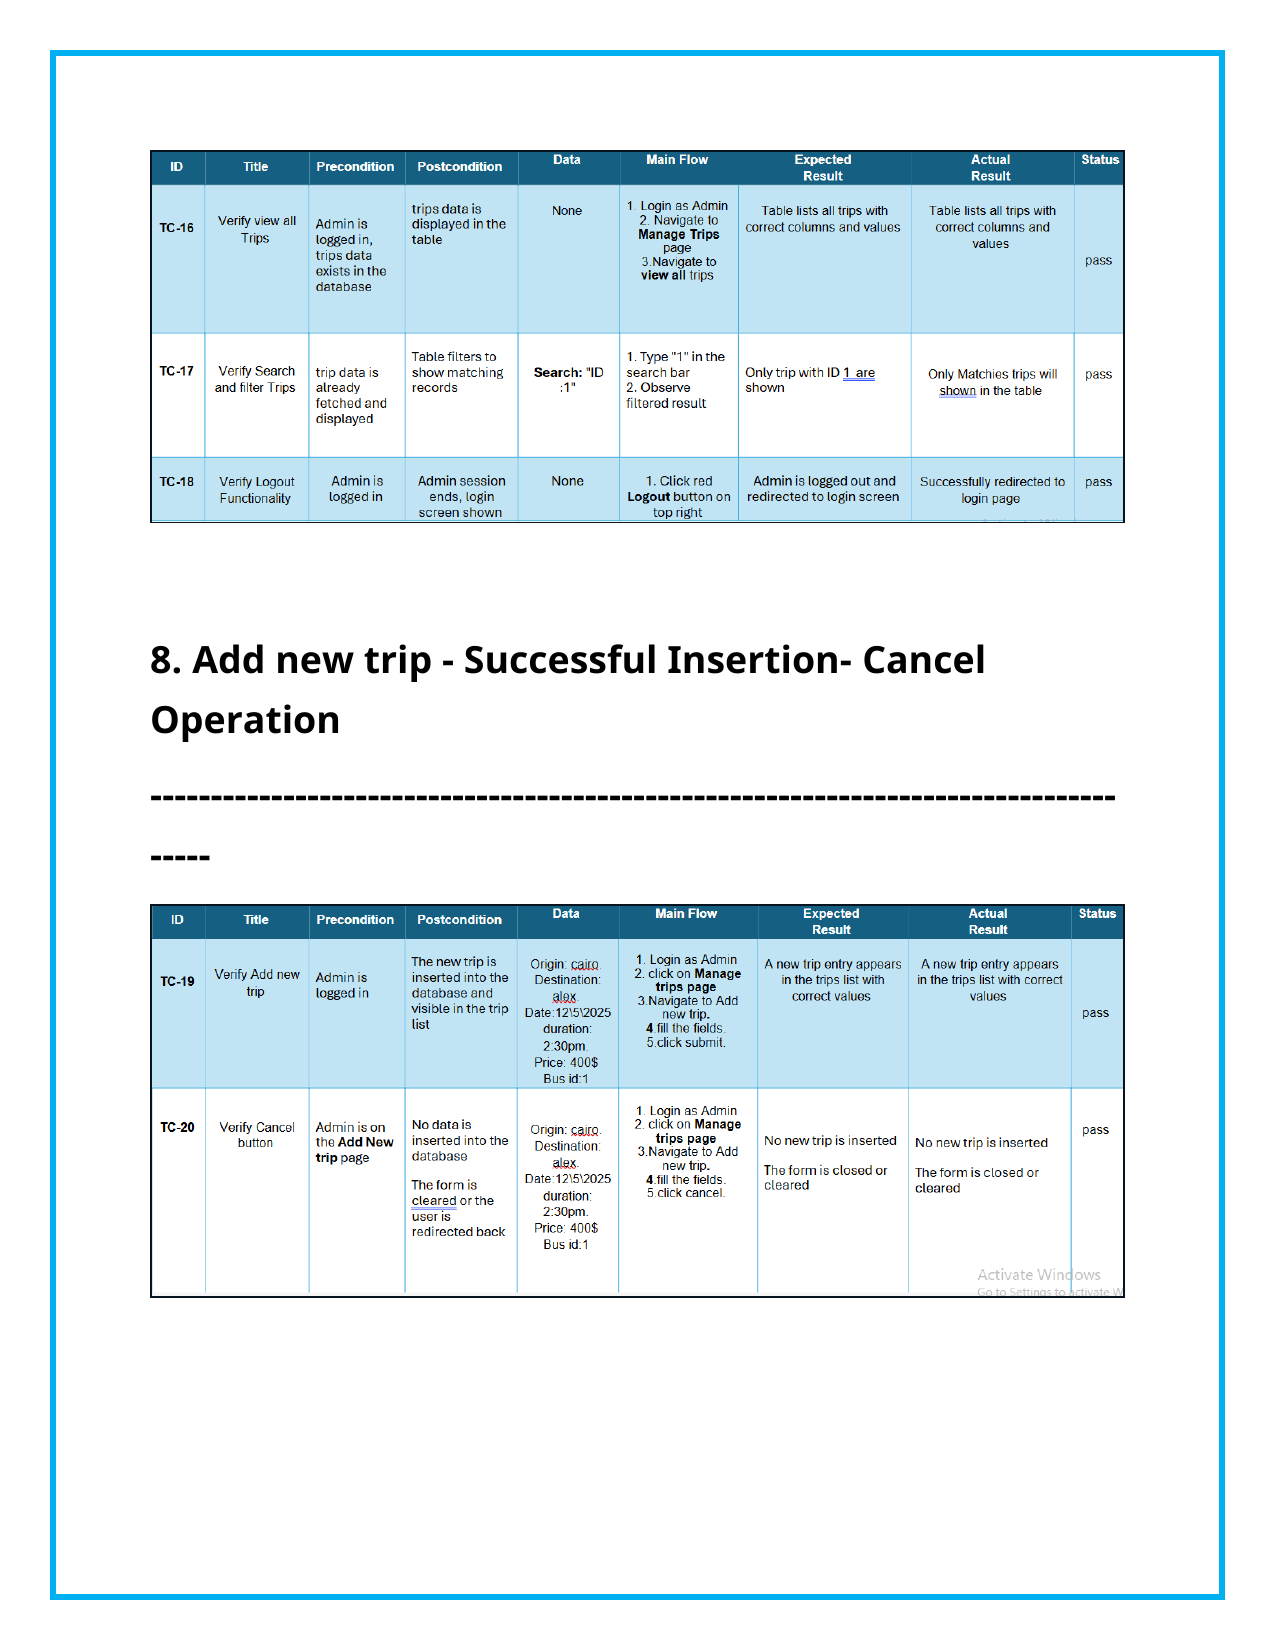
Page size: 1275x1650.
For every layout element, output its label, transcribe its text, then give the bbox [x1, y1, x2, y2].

picture [152, 906, 1123, 1296]
text 8. Add new trip - Successful Insertion- Cancel Operation [150, 634, 1125, 744]
text ------------------------------------------------------------------------------------- [150, 769, 1125, 879]
picture [152, 152, 1123, 522]
